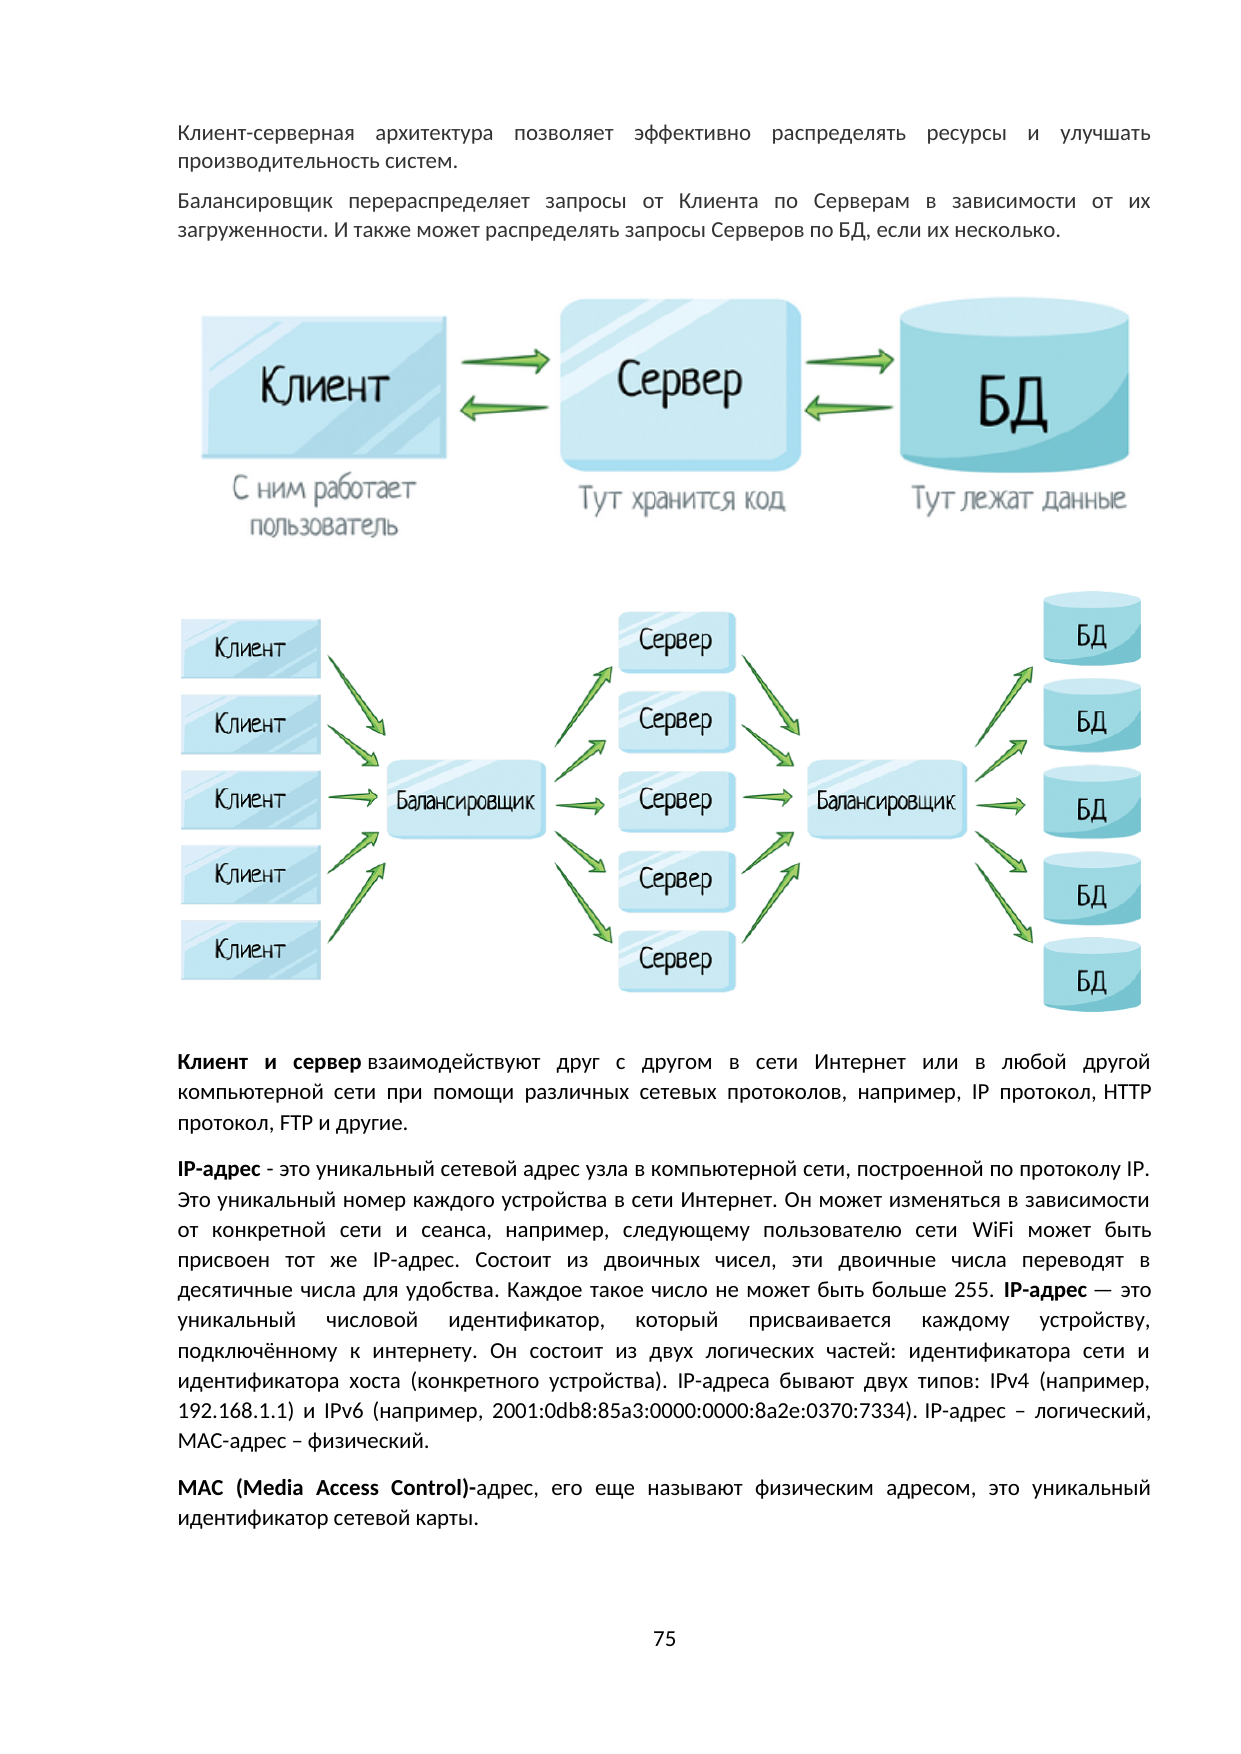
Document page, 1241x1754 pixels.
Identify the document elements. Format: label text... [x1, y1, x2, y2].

text Клиент-серверная архитектура позволяет эффективно распределять ресурсы и улучшать производительность систем. [177, 118, 1152, 174]
text IP-адрес - это уникальный сетевой адрес узла в компьютерной сети, построенной по протоколу IP. Это уникальный номер каждого устройства в сети Интернет. Он может изменяться в зависимости от конкретной сети и сеанса, например, следующему пользователю сети WiFi может быть присвоен тот же IP-адрес. Состоит из двоичных чисел, эти двоичные числа переводят в десятичные числа для удобства. Каждое такое число не может быть больше 255. IP-адрес — это уникальный числовой идентификатор, который присваивается каждому устройству, подключённому к интернету. Он состоит из двух логических частей: идентификатора сети и идентификатора хоста (конкретного устройства). IP-адреса бывают двух типов: IPv4 (например, 192.168.1.1) и IPv6 (например, 2001:0db8:85a3:0000:0000:8a2e:0370:7334). IP-адрес – логический, MAC-адрес – физический. [177, 1154, 1152, 1454]
picture [177, 255, 1152, 551]
text Балансировщик перераспределяет запросы от Клиента по Серверам в зависимости от их загруженности. И также может распределять запросы Серверов по БД, если их несколько. [177, 187, 1152, 243]
picture [177, 569, 1152, 1029]
text Клиент и сервер взаимодействуют друг с другом в сети Интернет или в любой другой компьютерной сети при помощи различных сетевых протоколов, например, IP протокол, HTTP протокол, FTP и другие. [177, 1047, 1152, 1136]
text MAC (Media Access Control)-адрес, его еще называют физическим адресом, это уникальный идентификатор сетевой карты. [177, 1473, 1152, 1531]
